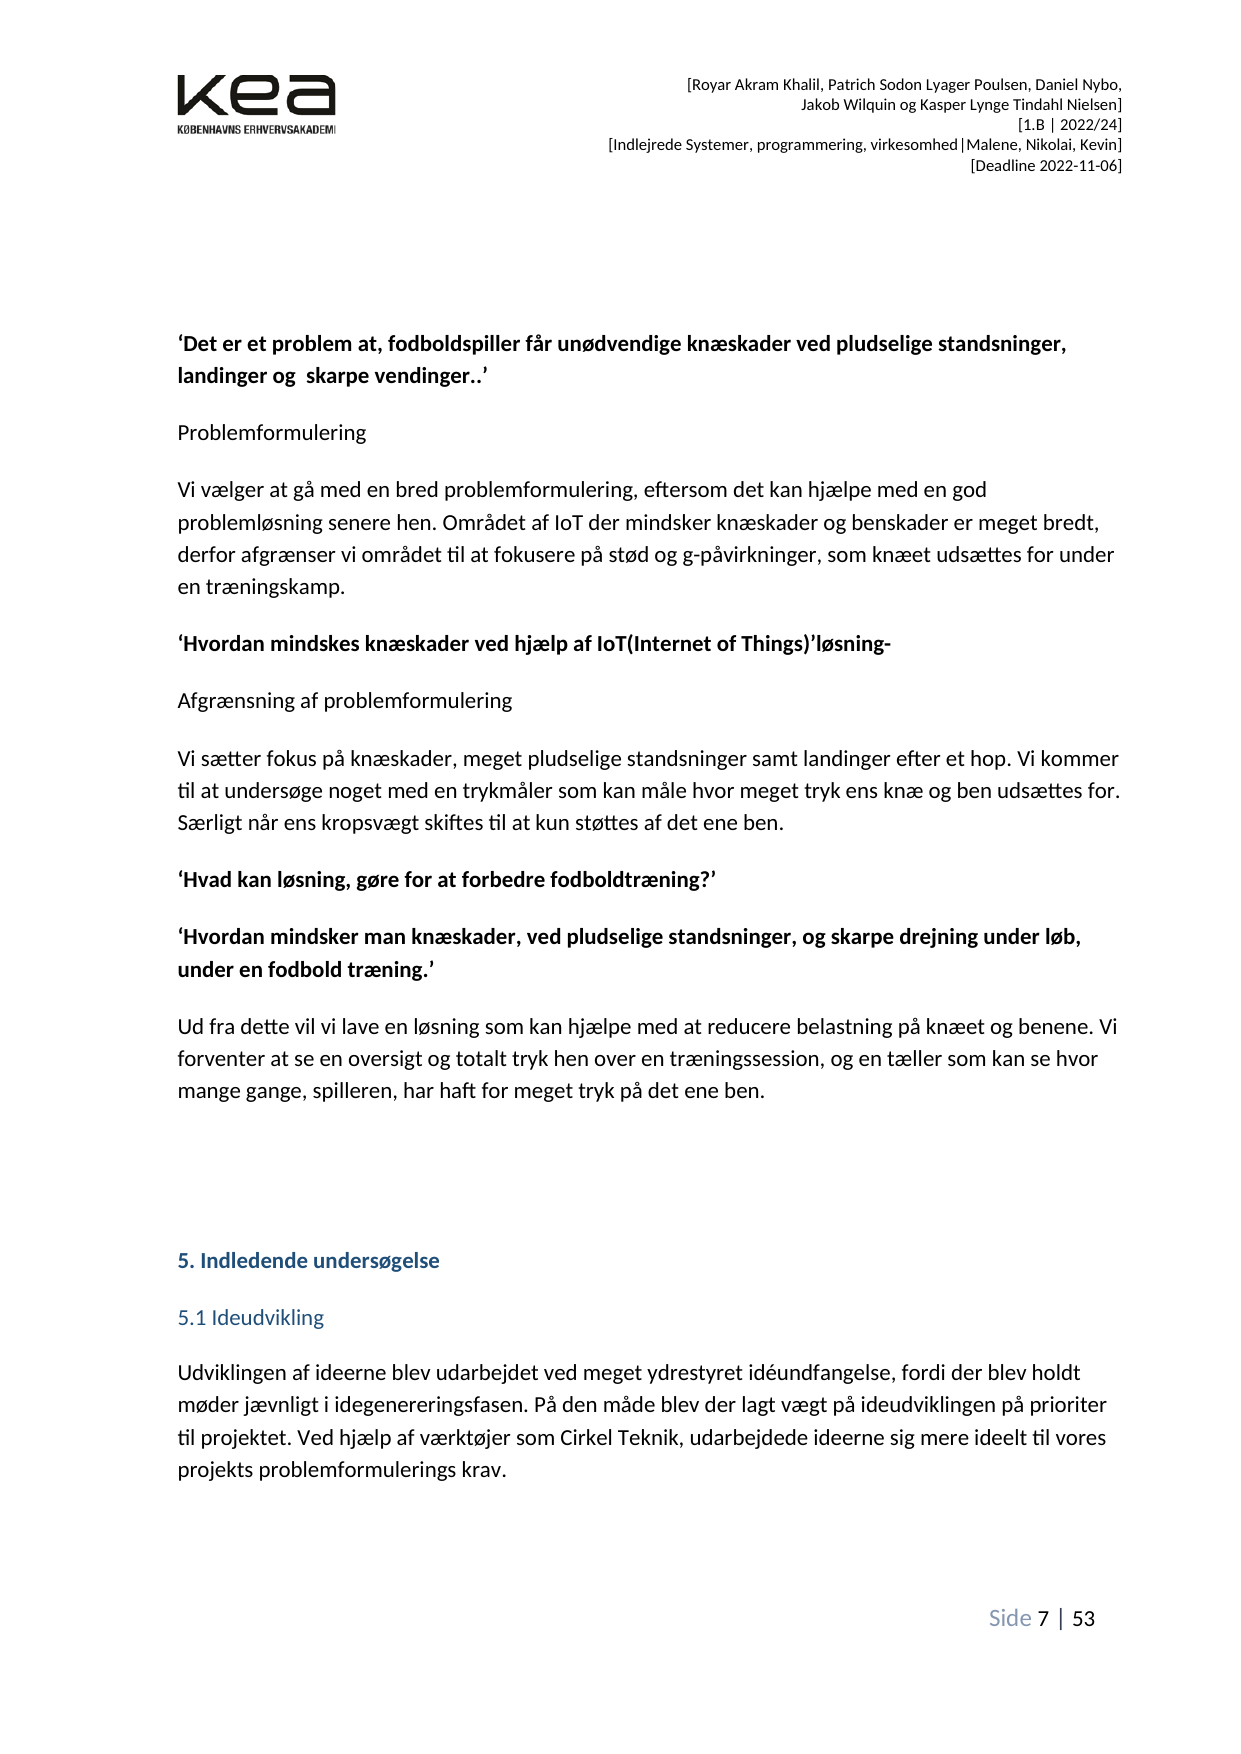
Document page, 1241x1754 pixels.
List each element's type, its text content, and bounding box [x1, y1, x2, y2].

subtitle 5.1 Ideudvikling [177, 1303, 1122, 1331]
subtitle Problemformulering [177, 418, 1122, 446]
subtitle Afgrænsning af problemformulering [177, 687, 1122, 714]
text ‘Hvad kan løsning, gøre for at forbedre fodboldtræning?’ [177, 865, 1122, 893]
text Udviklingen af ideerne blev udarbejdet ved meget ydrestyret idéundfangelse, fordi der blev holdt møder jævnligt i idegenereringsfasen. På den måde blev der lagt vægt på ideudviklingen på prioriter til projektet. Ved hjælp af værktøjer som Cirkel Teknik, udarbejdede ideerne sig mere ideelt til vores projekts problemformulerings krav. [177, 1358, 1122, 1483]
text Vi vælger at gå med en bred problemformulering, eftersom det kan hjælpe med en god problemløsning senere hen. Området af IoT der mindsker knæskader og benskader er meget bredt, derfor afgrænser vi området til at fokusere på stød og g-påvirkninger, som knæet udsættes for under en træningskamp. [177, 476, 1122, 600]
text ‘Det er et problem at, fodboldspiller får unødvendige knæskader ved pludselige standsninger, landinger og skarpe vendinger..’ [177, 329, 1122, 389]
text ‘Hvordan mindskes knæskader ved hjælp af IoT(Internet of Things)’løsning- [177, 629, 1122, 657]
text ‘Hvordan mindsker man knæskader, ved pludselige standsninger, og skarpe drejning under løb, under en fodbold træning.’ [177, 922, 1122, 983]
text Vi sætter fokus på knæskader, meget pludselige standsninger samt landinger efter et hop. Vi kommer til at undersøge noget med en trykmåler som kan måle hvor meget tryk ens knæ og ben udsættes for. Særligt når ens kropsvægt skiftes til at kun støttes af det ene ben. [177, 744, 1122, 836]
text Ud fra dette vil vi lave en løsning som kan hjælpe med at reducere belastning på knæet og benene. Vi forventer at se en oversigt og totalt tryk hen over en træningssession, og en tæller som kan se hvor mange gange, spilleren, har haft for meget tryk på det ene ben. [177, 1012, 1122, 1104]
picture [177, 75, 336, 134]
subtitle 5. Indledende undersøgelse [177, 1246, 1122, 1274]
